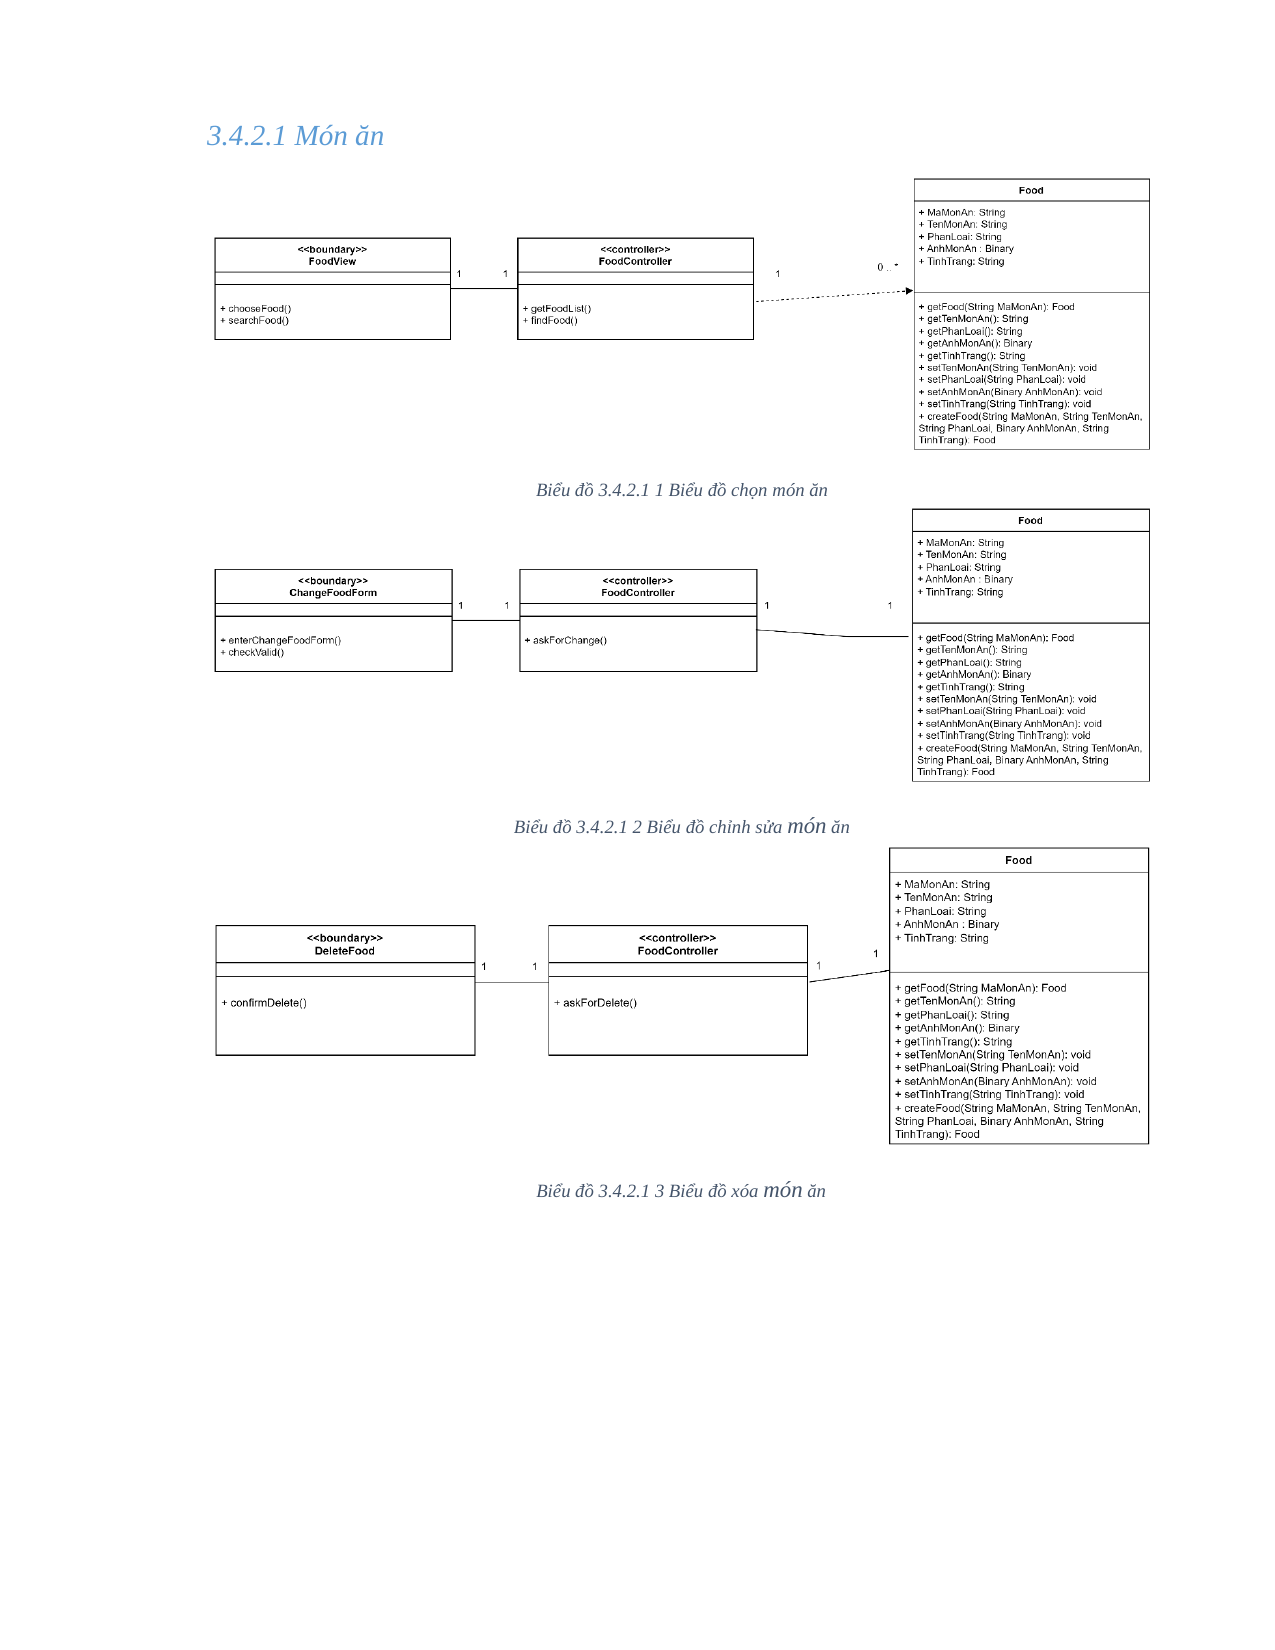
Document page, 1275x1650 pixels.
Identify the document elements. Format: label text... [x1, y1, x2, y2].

picture [206, 500, 1158, 792]
picture [206, 171, 1158, 460]
picture [206, 838, 1158, 1156]
text 3.4.2.1 Món ăn [207, 118, 1157, 152]
